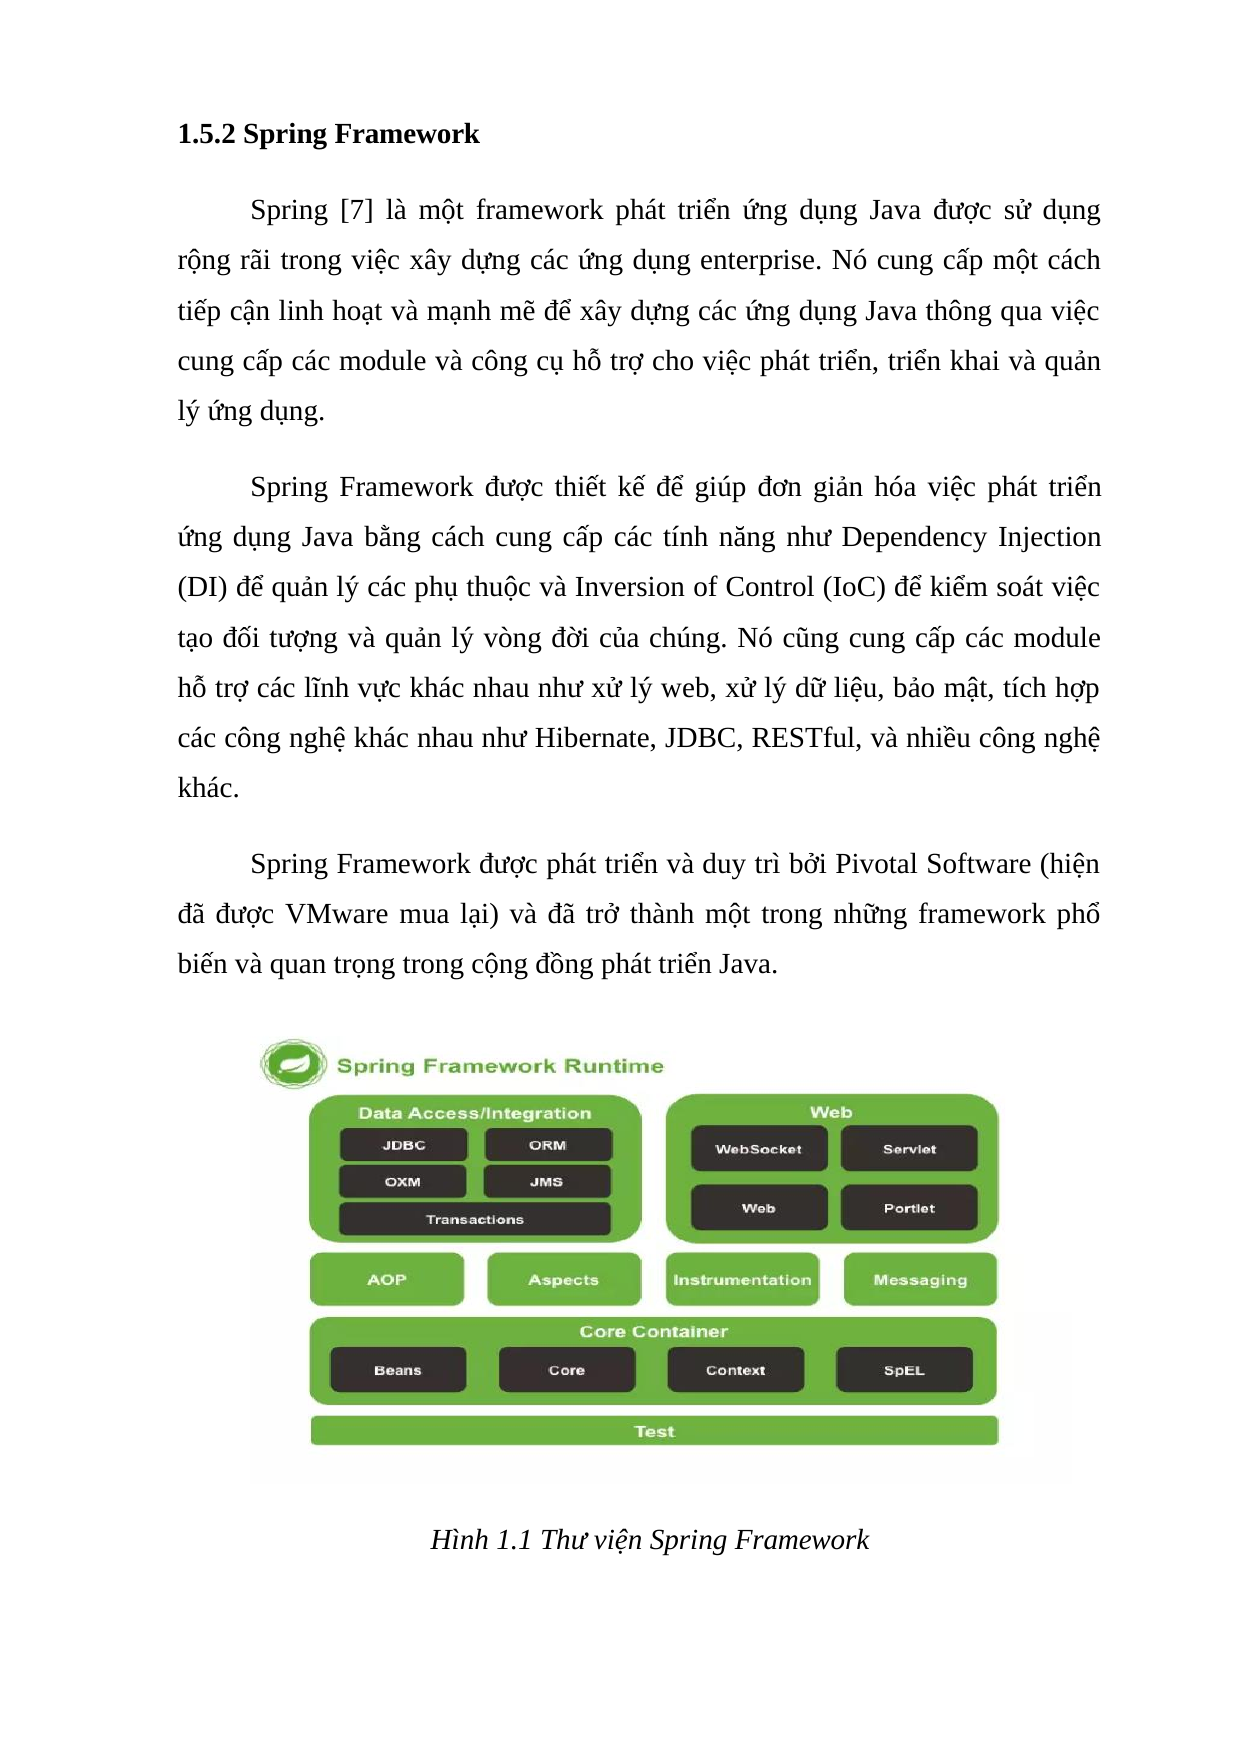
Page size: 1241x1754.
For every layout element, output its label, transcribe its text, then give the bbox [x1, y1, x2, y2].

text Spring Framework được thiết kế để giúp đơn giản hóa việc phát triển ứng dụng Java bằng cách cung cấp các tính năng như Dependency Injection (DI) để quản lý các phụ thuộc và Inversion of Control (IoC) để kiểm soát việc tạo đối tượng và quản lý vòng đời của chúng. Nó cũng cung cấp các module hỗ trợ các lĩnh vực khác nhau như xử lý web, xử lý dữ liệu, bảo mật, tích hợp các công nghệ khác nhau như Hibernate, JDBC, RESTful, và nhiều công nghệ khác. [177, 469, 1102, 804]
text Spring [7] là một framework phát triển ứng dụng Java được sử dụng rộng rãi trong việc xây dựng các ứng dụng enterprise. Nó cung cấp một cách tiếp cận linh hoạt và mạnh mẽ để xây dựng các ứng dụng Java thông qua việc cung cấp các module và công cụ hỗ trợ cho việc phát triển, triển khai và quản lý ứng dụng. [177, 192, 1102, 427]
picture [250, 1035, 1073, 1484]
subtitle Spring Framework [177, 117, 1166, 150]
text Hình 1.1 Thư viện Spring Framework [222, 1522, 1077, 1556]
text Spring Framework được phát triển và duy trì bởi Pivotal Software (hiện đã được VMware mua lại) và đã trở thành một trong những framework phổ biến và quan trọng trong cộng đồng phát triển Java. [177, 846, 1101, 980]
